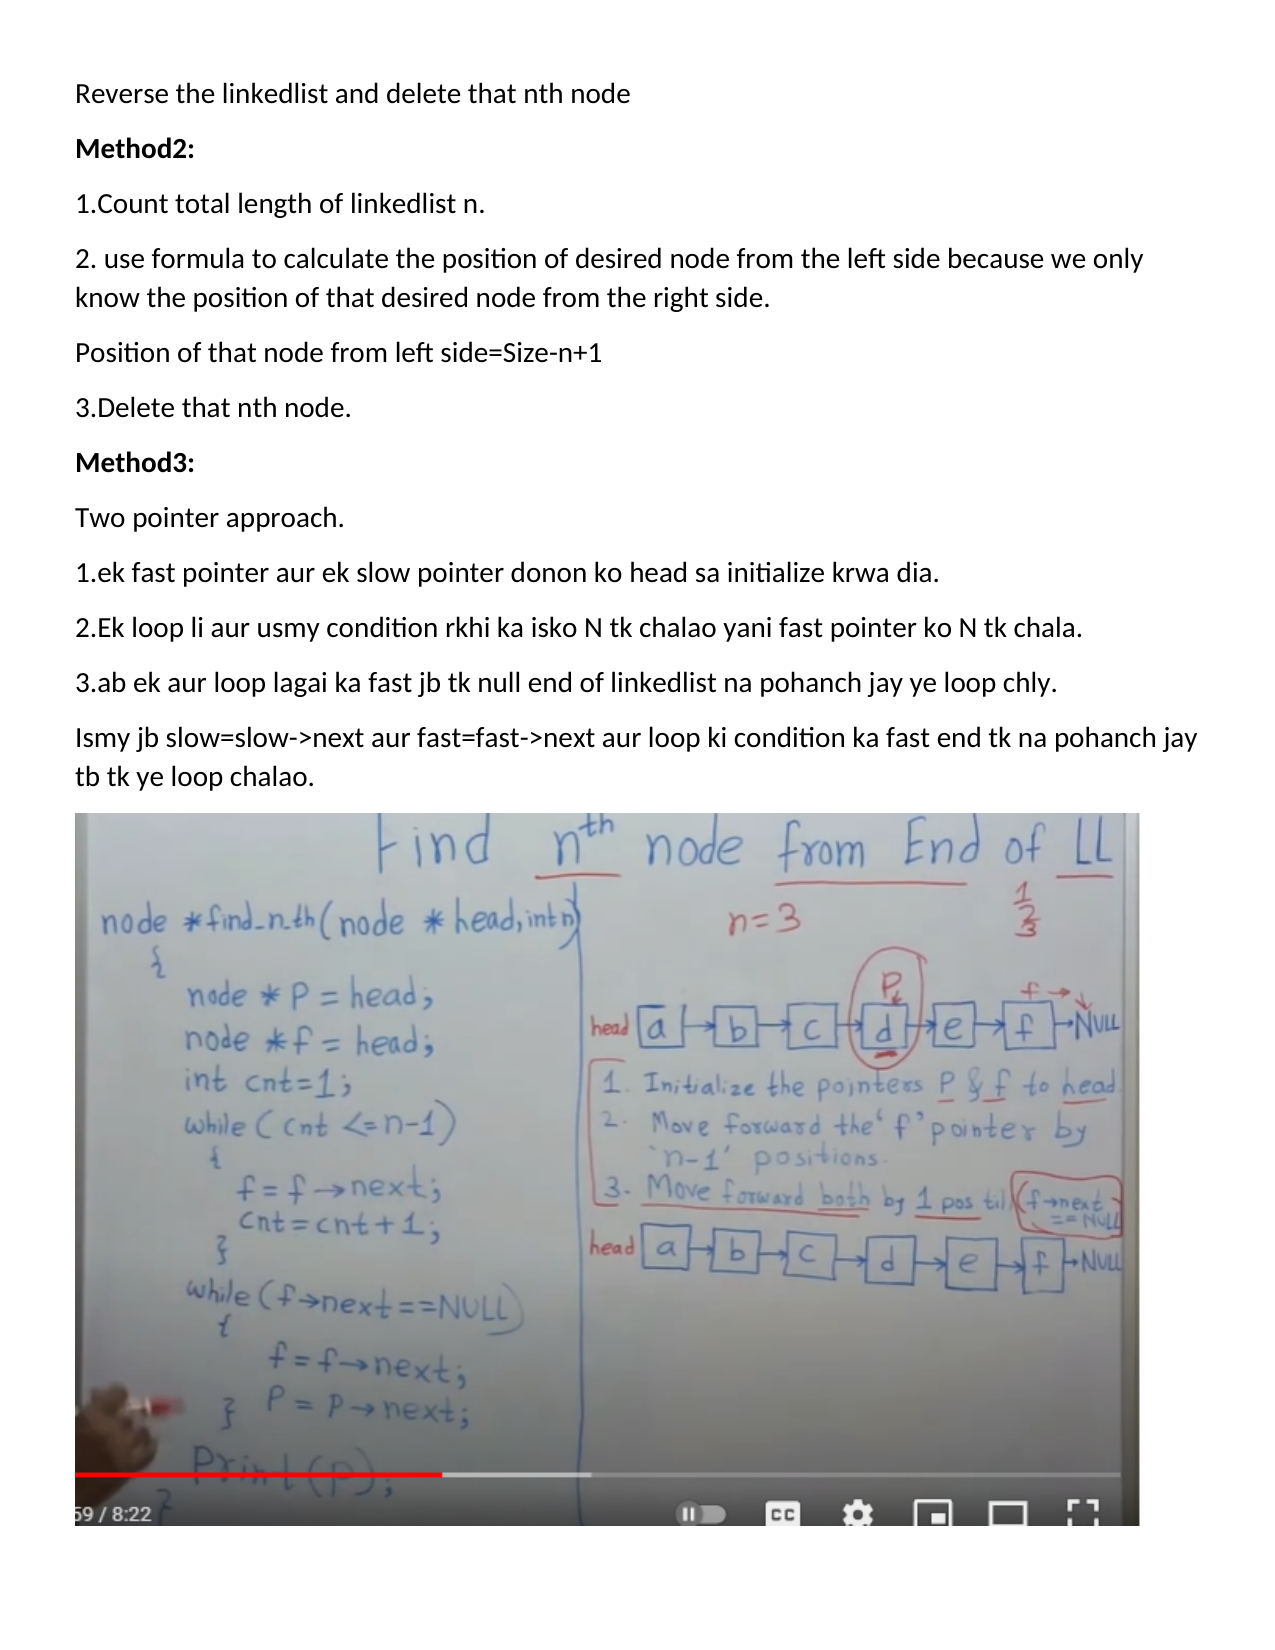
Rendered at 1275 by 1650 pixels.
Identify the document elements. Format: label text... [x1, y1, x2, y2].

text Position of that node from left side=Size-n+1 [75, 334, 1200, 369]
text 3.ab ek aur loop lagai ka fast jb tk null end of linkedlist na pohanch jay ye loop chly. [75, 664, 1200, 700]
text Two pointer approach. [75, 499, 1200, 535]
picture [75, 813, 1160, 1526]
text 3.Delete that nth node. [75, 389, 1200, 424]
text Ismy jb slow=slow->next aur fast=fast->next aur loop ki condition ka fast end tk na pohanch jay tb tk ye loop chalao. [75, 719, 1200, 794]
text 2.Ek loop li aur usmy condition rkhi ka isko N tk chalao yani fast pointer ko N tk chala. [75, 609, 1200, 645]
text 1.ek fast pointer aur ek slow pointer donon ko head sa initialize krwa dia. [75, 554, 1200, 590]
text Method3: [75, 444, 1200, 480]
text Reverse the linkedlist and delete that nth node [75, 75, 1200, 111]
text 1.Count total length of linkedlist n. [75, 185, 1200, 221]
text Method2: [75, 130, 1200, 166]
text 2. use formula to calculate the position of desired node from the left side because we only know the position of that desired node from the right side. [75, 240, 1200, 314]
